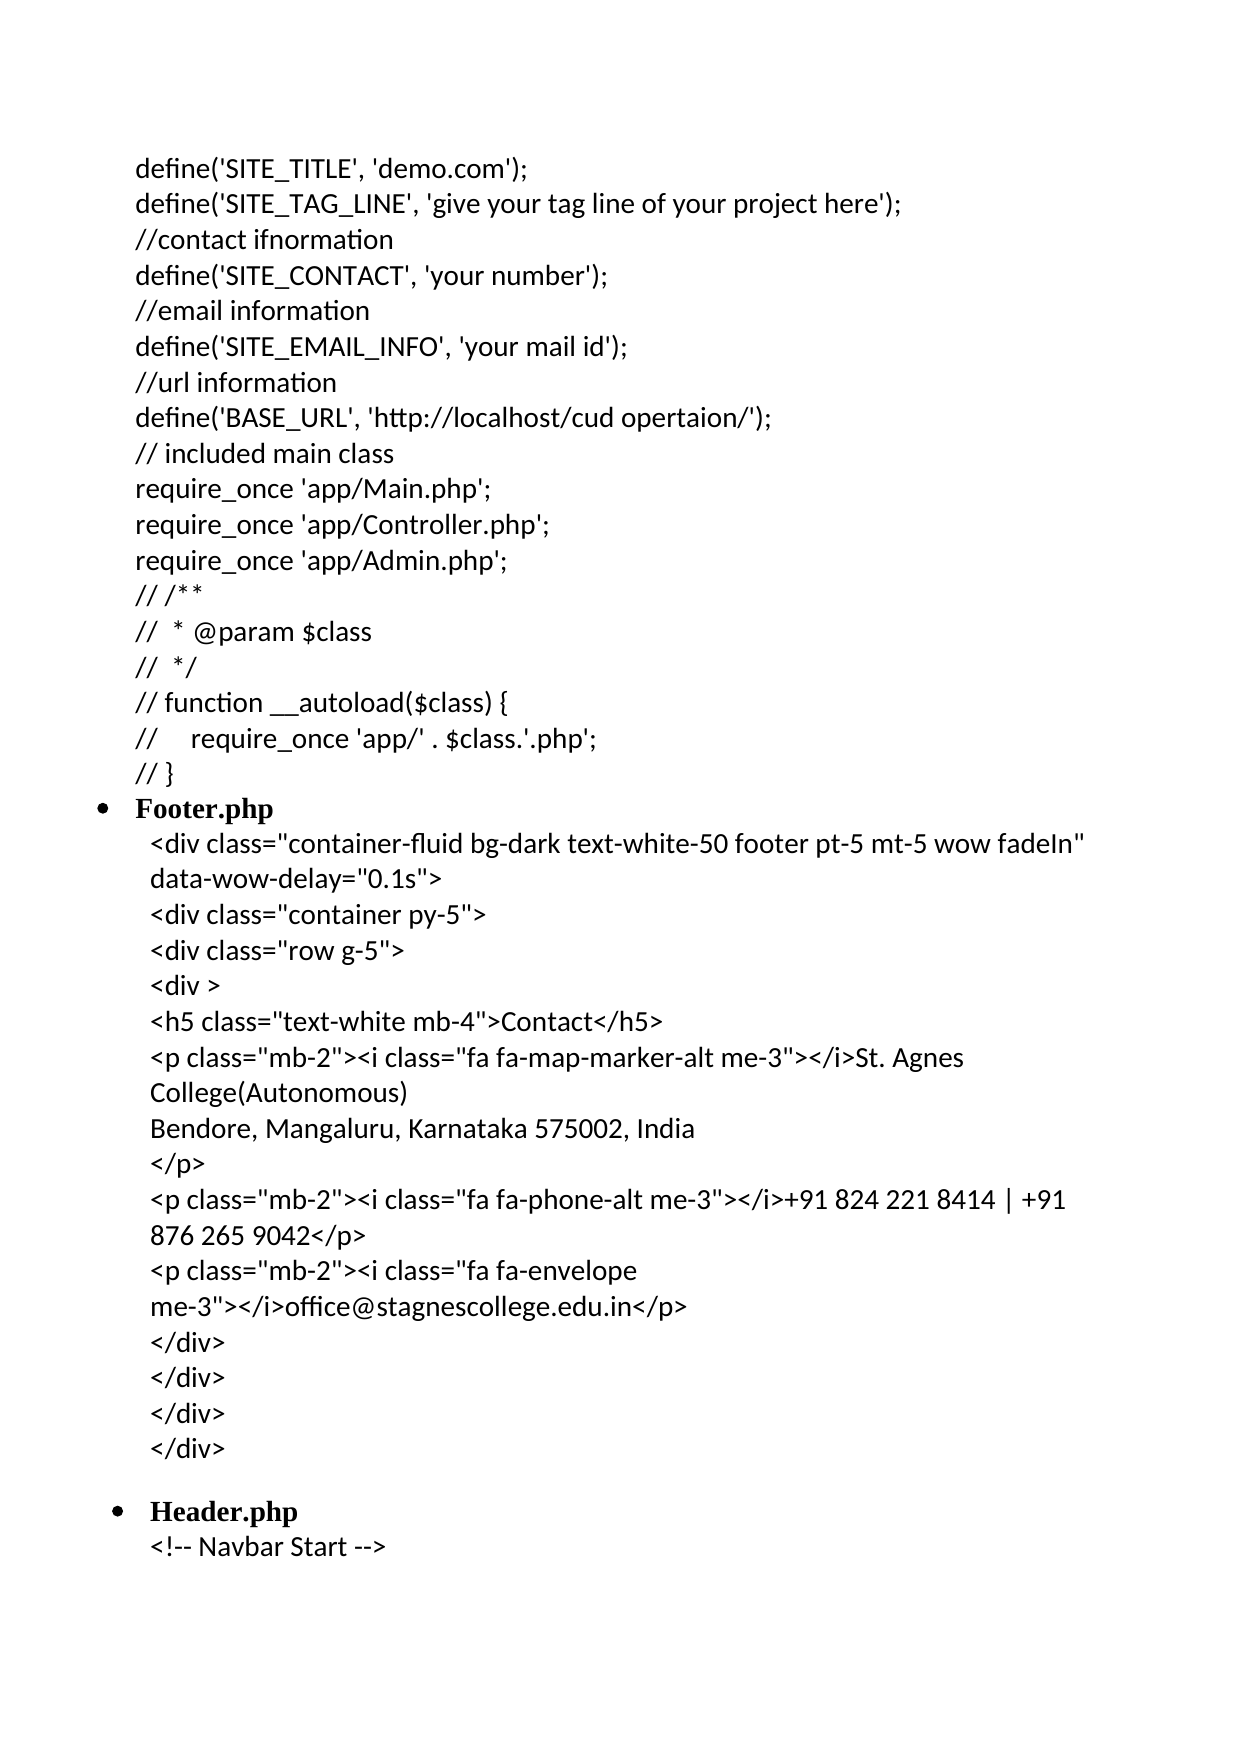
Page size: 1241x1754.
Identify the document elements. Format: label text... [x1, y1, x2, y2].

text <div class="row g-5"> [150, 932, 1090, 967]
text define('SITE_CONTACT', 'your number'); [135, 257, 1090, 292]
text //email information [135, 292, 1090, 328]
text // } [135, 756, 1090, 791]
text </div> [150, 1359, 1090, 1395]
text require_once 'app/Controller.php'; [135, 506, 1090, 542]
text // * @param $class [135, 613, 1090, 649]
text <div class="container py-5"> [150, 896, 1090, 932]
text // included main class [135, 435, 1090, 471]
list Header.php [112, 1494, 1090, 1528]
text // function __autoload($class) { [135, 684, 1090, 720]
text </div> [150, 1431, 1090, 1466]
text require_once 'app/Main.php'; [135, 471, 1090, 506]
text <div class="container-fluid bg-dark text-white-50 footer pt-5 mt-5 wow fadeIn" data-wow-delay="0.1s"> [150, 825, 1090, 896]
text //url information [135, 364, 1090, 399]
text define('SITE_TAG_LINE', 'give your tag line of your project here'); [135, 186, 1090, 221]
text define('SITE_EMAIL_INFO', 'your mail id'); [135, 328, 1090, 364]
list Footer.php [98, 791, 1090, 825]
text <!-- Navbar Start --> [150, 1528, 1090, 1563]
text // */ [135, 649, 1090, 684]
text //contact ifnormation [135, 221, 1090, 257]
text // /** [135, 577, 1090, 613]
text <p class="mb-2"><i class="fa fa-envelope me-3"></i>office@stagnescollege.edu.in</p> [150, 1252, 1090, 1324]
text <p class="mb-2"><i class="fa fa-phone-alt me-3"></i>+91 824 221 8414 | +91 876 265 9042</p> [150, 1181, 1090, 1252]
text <p class="mb-2"><i class="fa fa-map-marker-alt me-3"></i>St. Agnes College(Autonomous) [150, 1039, 1090, 1110]
text define('BASE_URL', 'http://localhost/cud opertaion/'); [135, 399, 1090, 435]
text // require_once 'app/' . $class.'.php'; [135, 720, 1090, 756]
text </div> [150, 1395, 1090, 1431]
text </p> [150, 1146, 1090, 1181]
text Bendore, Mangaluru, Karnataka 575002, India [150, 1110, 1090, 1146]
text <h5 class="text-white mb-4">Contact</h5> [150, 1003, 1090, 1039]
text require_once 'app/Admin.php'; [135, 542, 1090, 577]
text </div> [150, 1324, 1090, 1359]
text <div > [150, 967, 1090, 1003]
text define('SITE_TITLE', 'demo.com'); [135, 150, 1090, 186]
